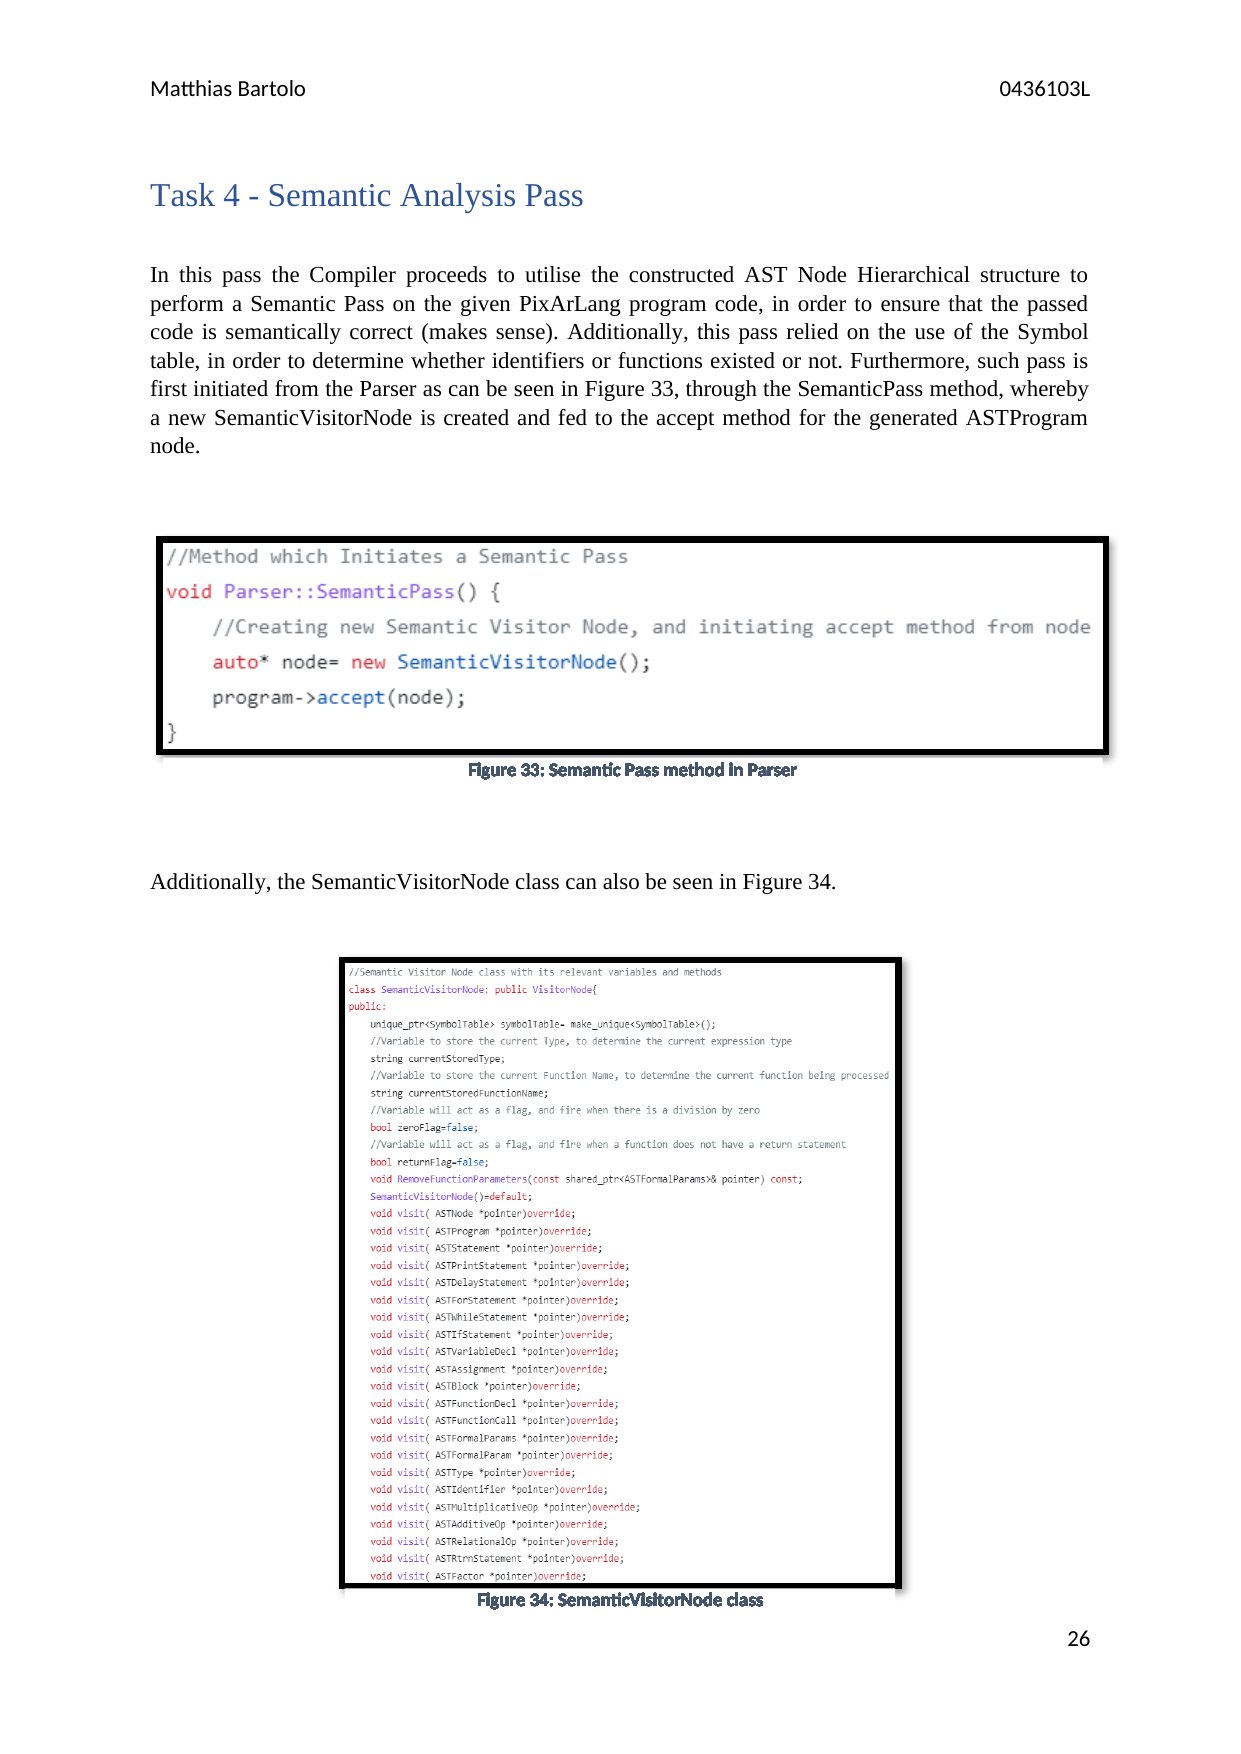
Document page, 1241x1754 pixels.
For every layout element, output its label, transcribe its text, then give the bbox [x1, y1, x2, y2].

subtitle Task 4 - Semantic Analysis Pass [150, 175, 1090, 213]
text Additionally, the SemanticVisitorNode class can also be seen in Figure 34. [150, 868, 1090, 895]
picture [163, 543, 1103, 749]
text In this pass the Compiler proceeds to utilise the constructed AST Node Hierarchical structure to perform a Semantic Pass on the given PixArLang program code, in order to ensure that the passed code is semantically correct (makes sense). Additionally, this pass relied on the use of the Symbol table, in order to determine whether identifiers or functions existed or not. Furthermore, such pass is first initiated from the Parser as can be seen in Figure 33, through the SemanticPass method, whereby a new SemanticVisitorNode is created and fed to the accept method for the generated ASTProgram node. [150, 261, 1090, 458]
picture [345, 963, 895, 1583]
